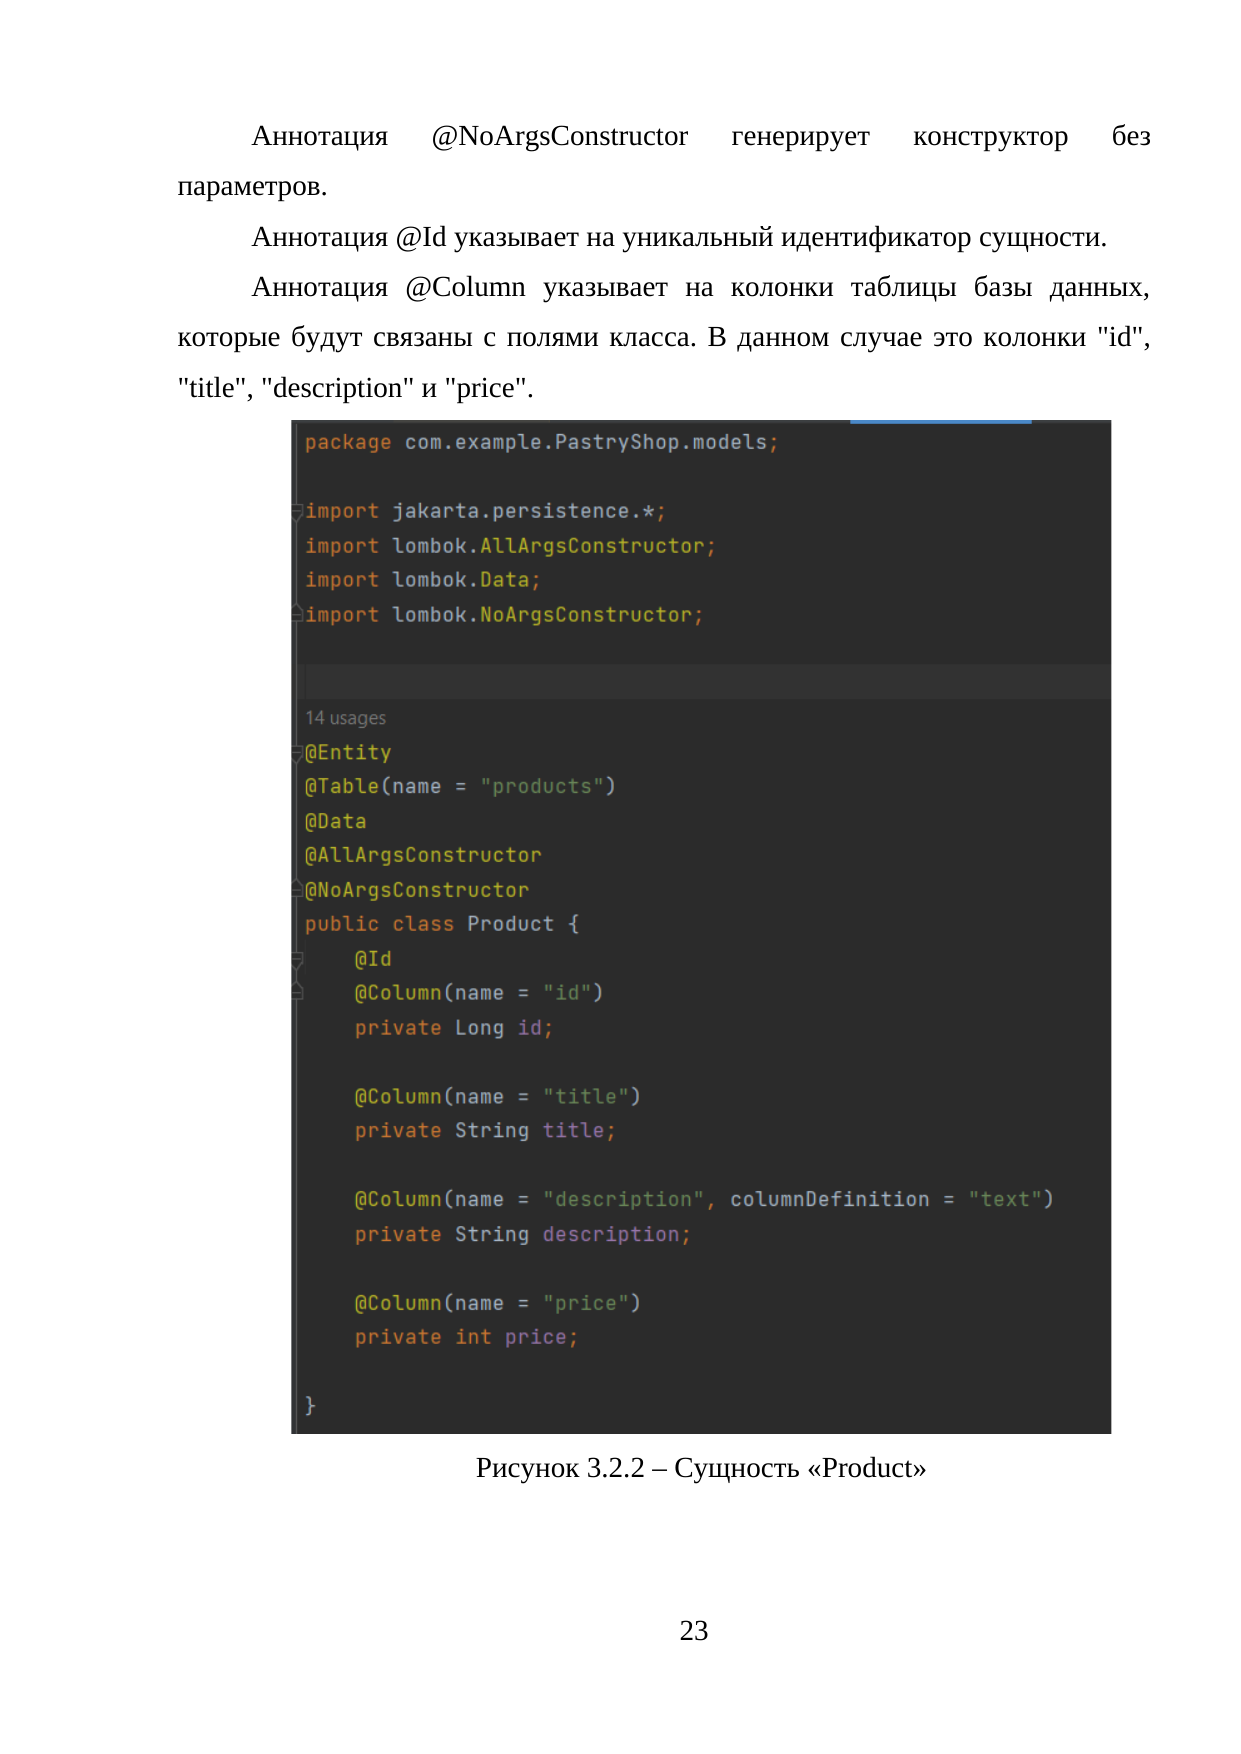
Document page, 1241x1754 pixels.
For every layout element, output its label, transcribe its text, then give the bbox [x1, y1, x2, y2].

text Аннотация @NoArgsConstructor генерирует конструктор без параметров. [177, 118, 1152, 202]
text Рисунок 3.2.2 – Сущность «Product» [177, 1451, 1152, 1484]
picture [291, 420, 1112, 1434]
text Аннотация @Id указывает на уникальный идентификатор сущности. [177, 219, 1152, 252]
text Аннотация @Column указывает на колонки таблицы базы данных, которые будут связаны с полями класса. В данном случае это колонки "id", "title", "description" и "price". [177, 269, 1152, 403]
